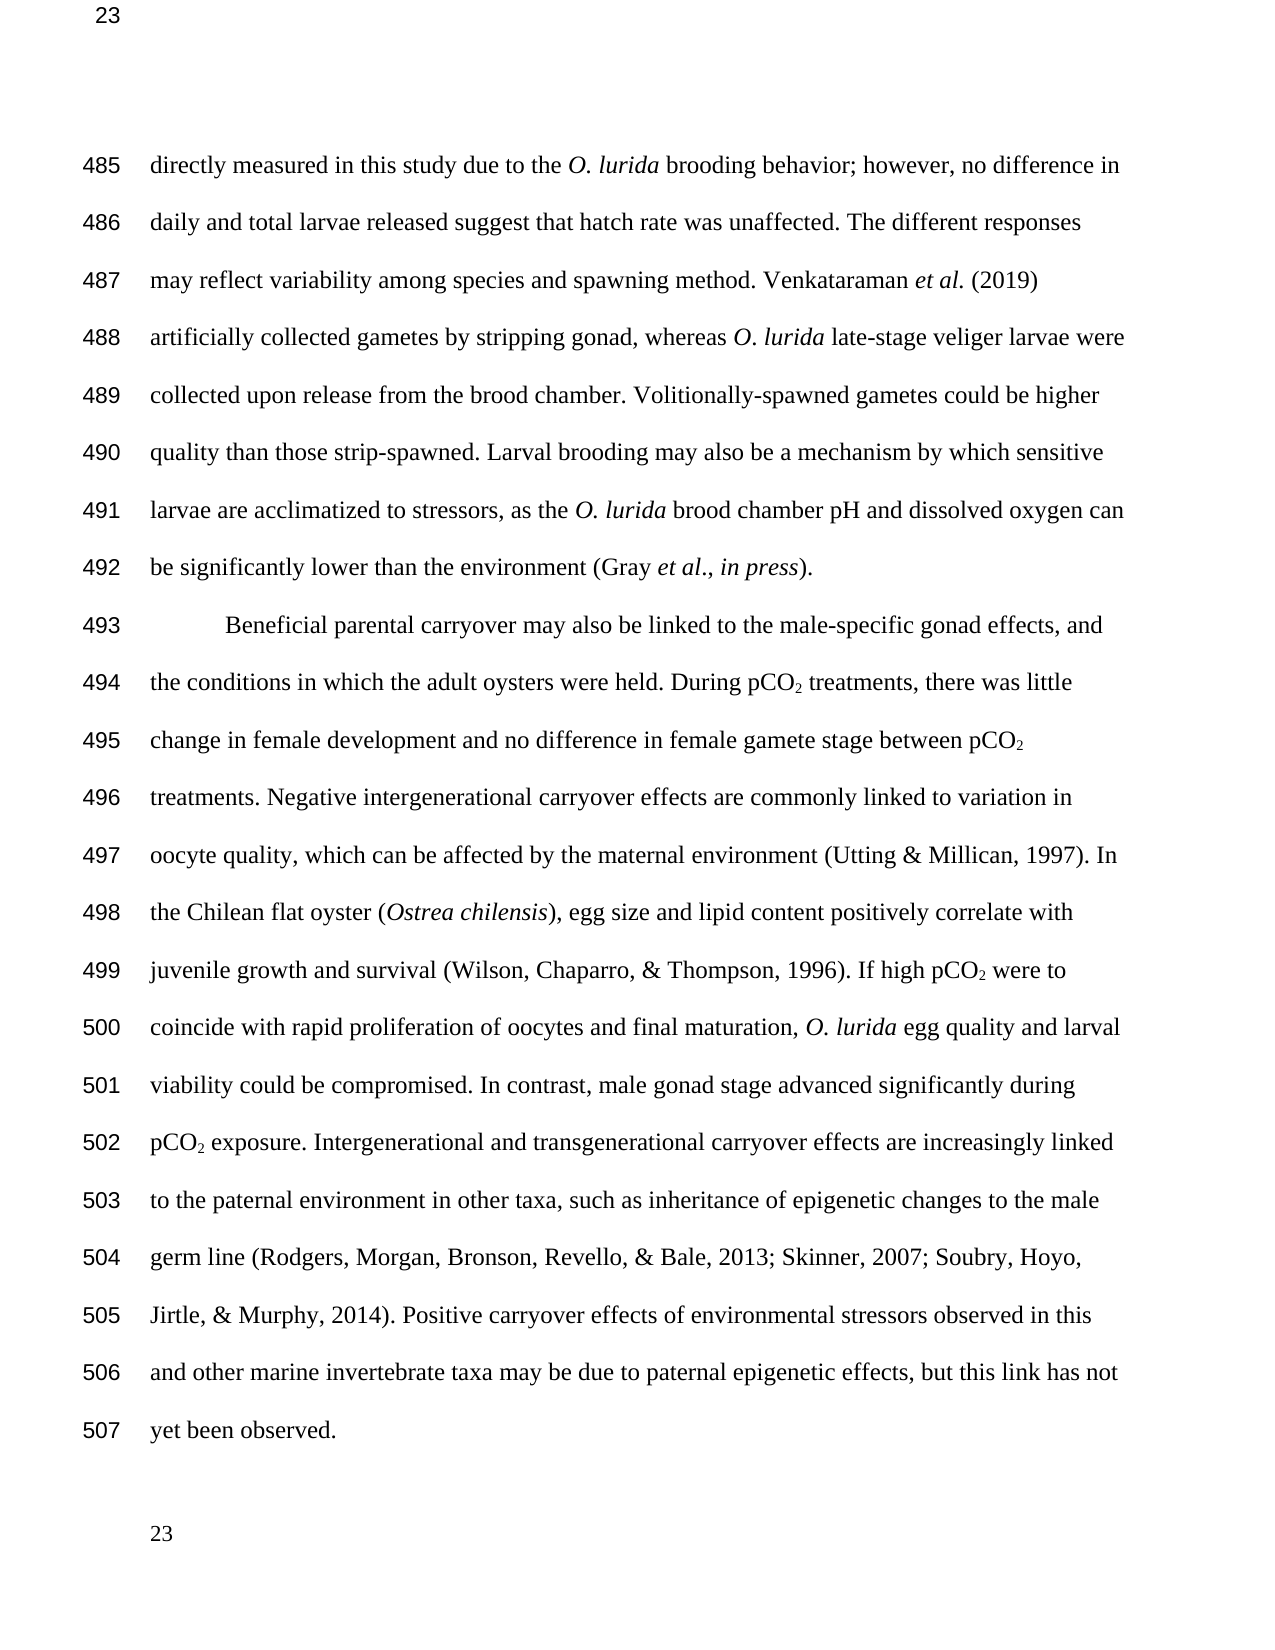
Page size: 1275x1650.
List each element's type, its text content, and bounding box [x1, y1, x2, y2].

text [150, 150, 1125, 581]
text Beneficial parental carryover may also be linked to the male-specific gonad effects, and the conditions in which the adult oysters were held. During pCO2 treatments, there was little change in female development and no difference in female gamete stage between pCO2 treatments. Negative intergenerational carryover effects are commonly linked to variation in oocyte quality, which can be affected by the maternal environment (Utting & Millican, 1997). In the Chilean flat oyster (Ostrea chilensis), egg size and lipid content positively correlate with juvenile growth and survival (Wilson, Chaparro, & Thompson, 1996). If high pCO2 were to coincide with rapid proliferation of oocytes and final maturation, O. lurida egg quality and larval viability could be compromised. In contrast, male gonad stage advanced significantly during pCO2 exposure. Intergenerational and transgenerational carryover effects are increasingly linked to the paternal environment in other taxa, such as inheritance of epigenetic changes to the male germ line (Rodgers, Morgan, Bronson, Revello, & Bale, 2013; Skinner, 2007; Soubry, Hoyo, Jirtle, & Murphy, 2014). Positive carryover effects of environmental stressors observed in this and other marine invertebrate taxa may be due to paternal epigenetic effects, but this link has not yet been observed. [150, 610, 1125, 1444]
